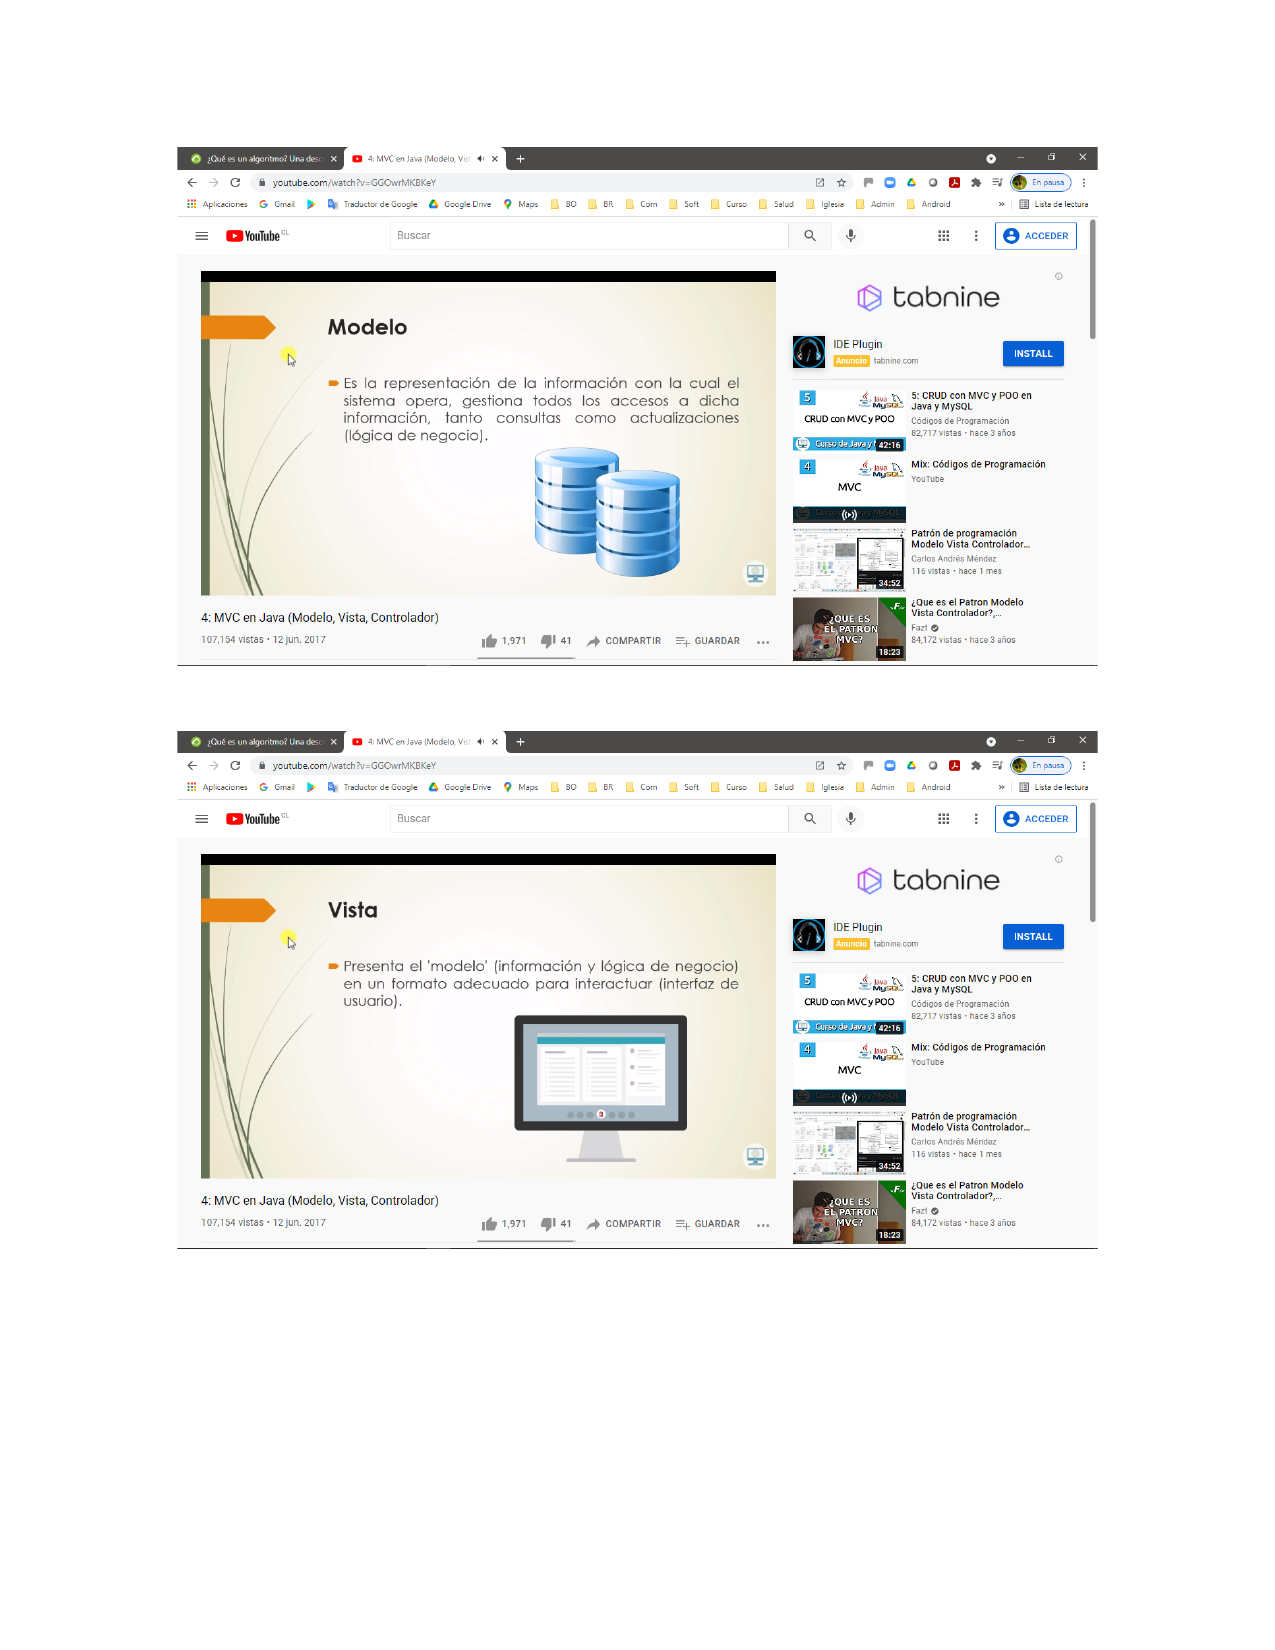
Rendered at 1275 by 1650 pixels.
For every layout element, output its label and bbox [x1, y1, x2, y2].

picture [177, 731, 1098, 1249]
picture [177, 147, 1098, 666]
